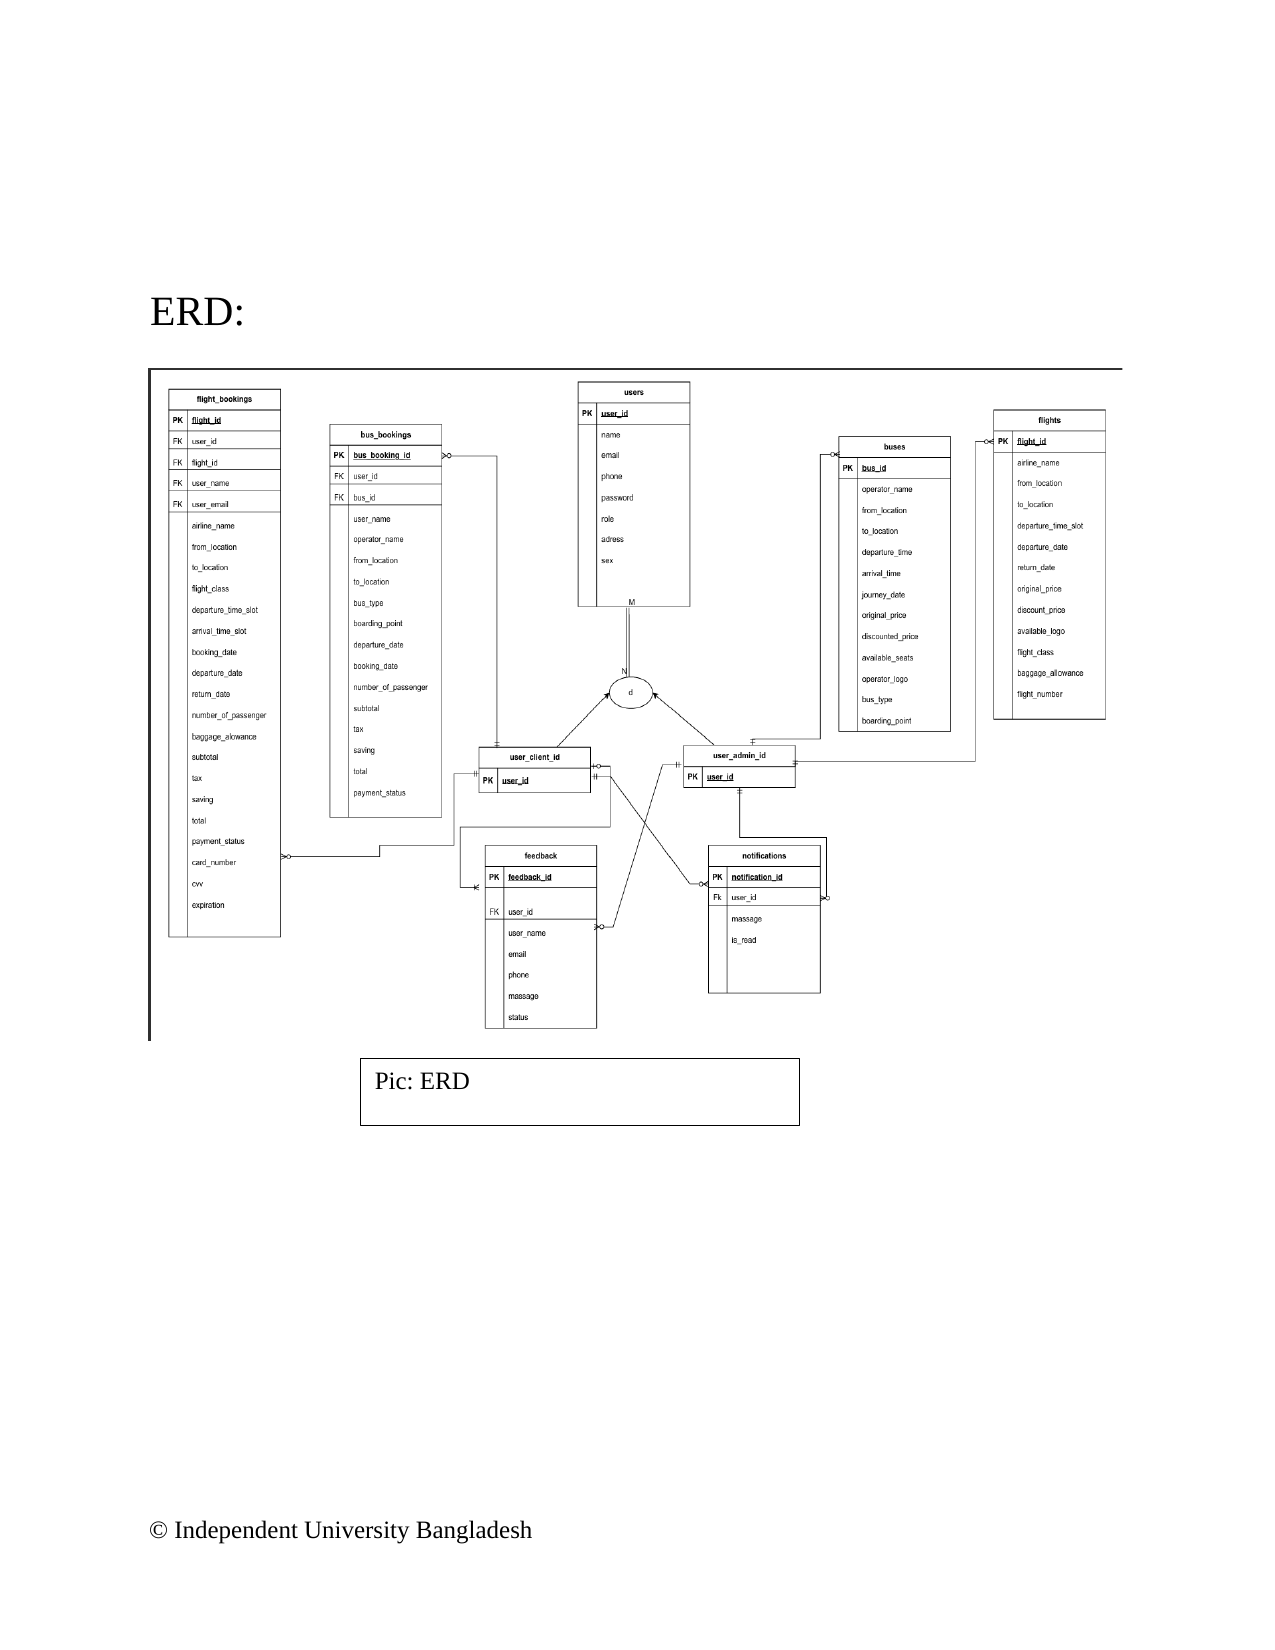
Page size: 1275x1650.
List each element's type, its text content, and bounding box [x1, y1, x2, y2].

text ERD: [150, 287, 1125, 334]
picture [147, 368, 1122, 1040]
